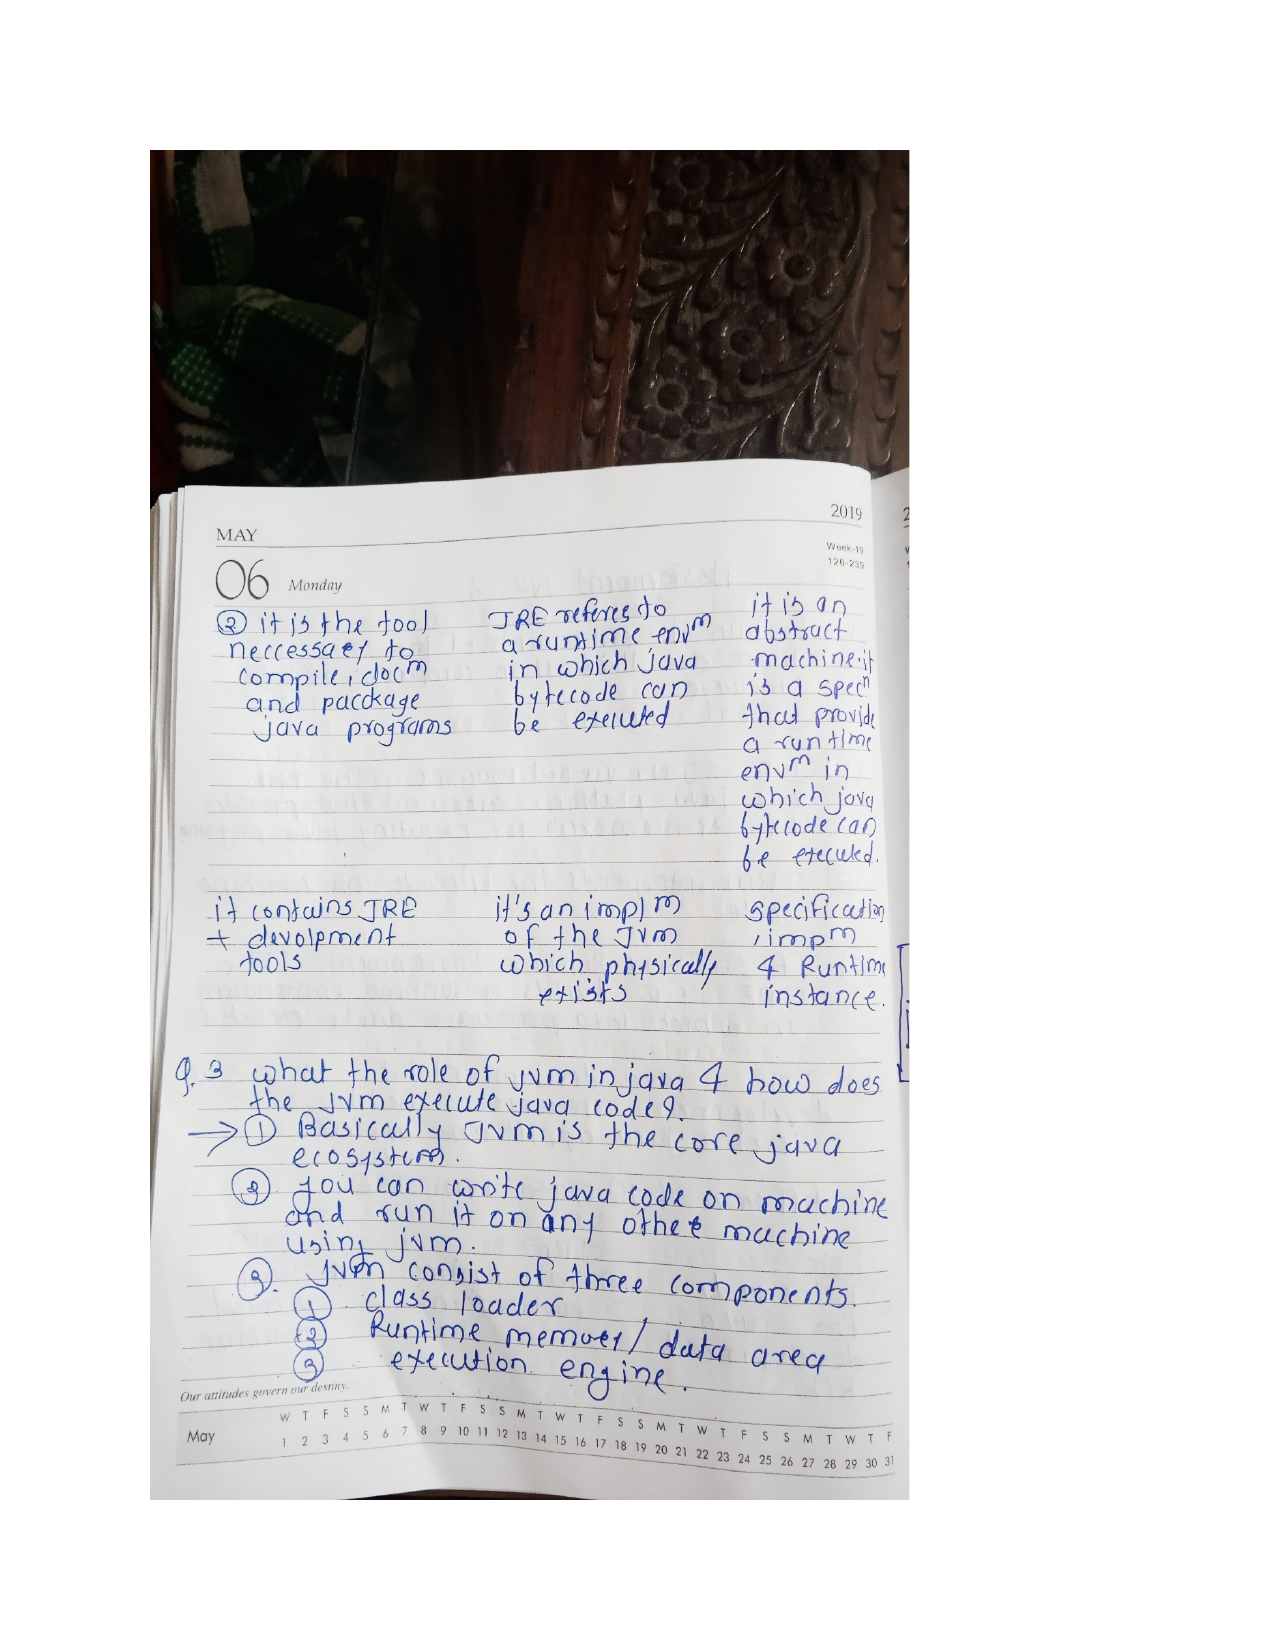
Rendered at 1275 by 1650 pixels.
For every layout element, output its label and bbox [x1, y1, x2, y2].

picture [150, 150, 910, 1500]
